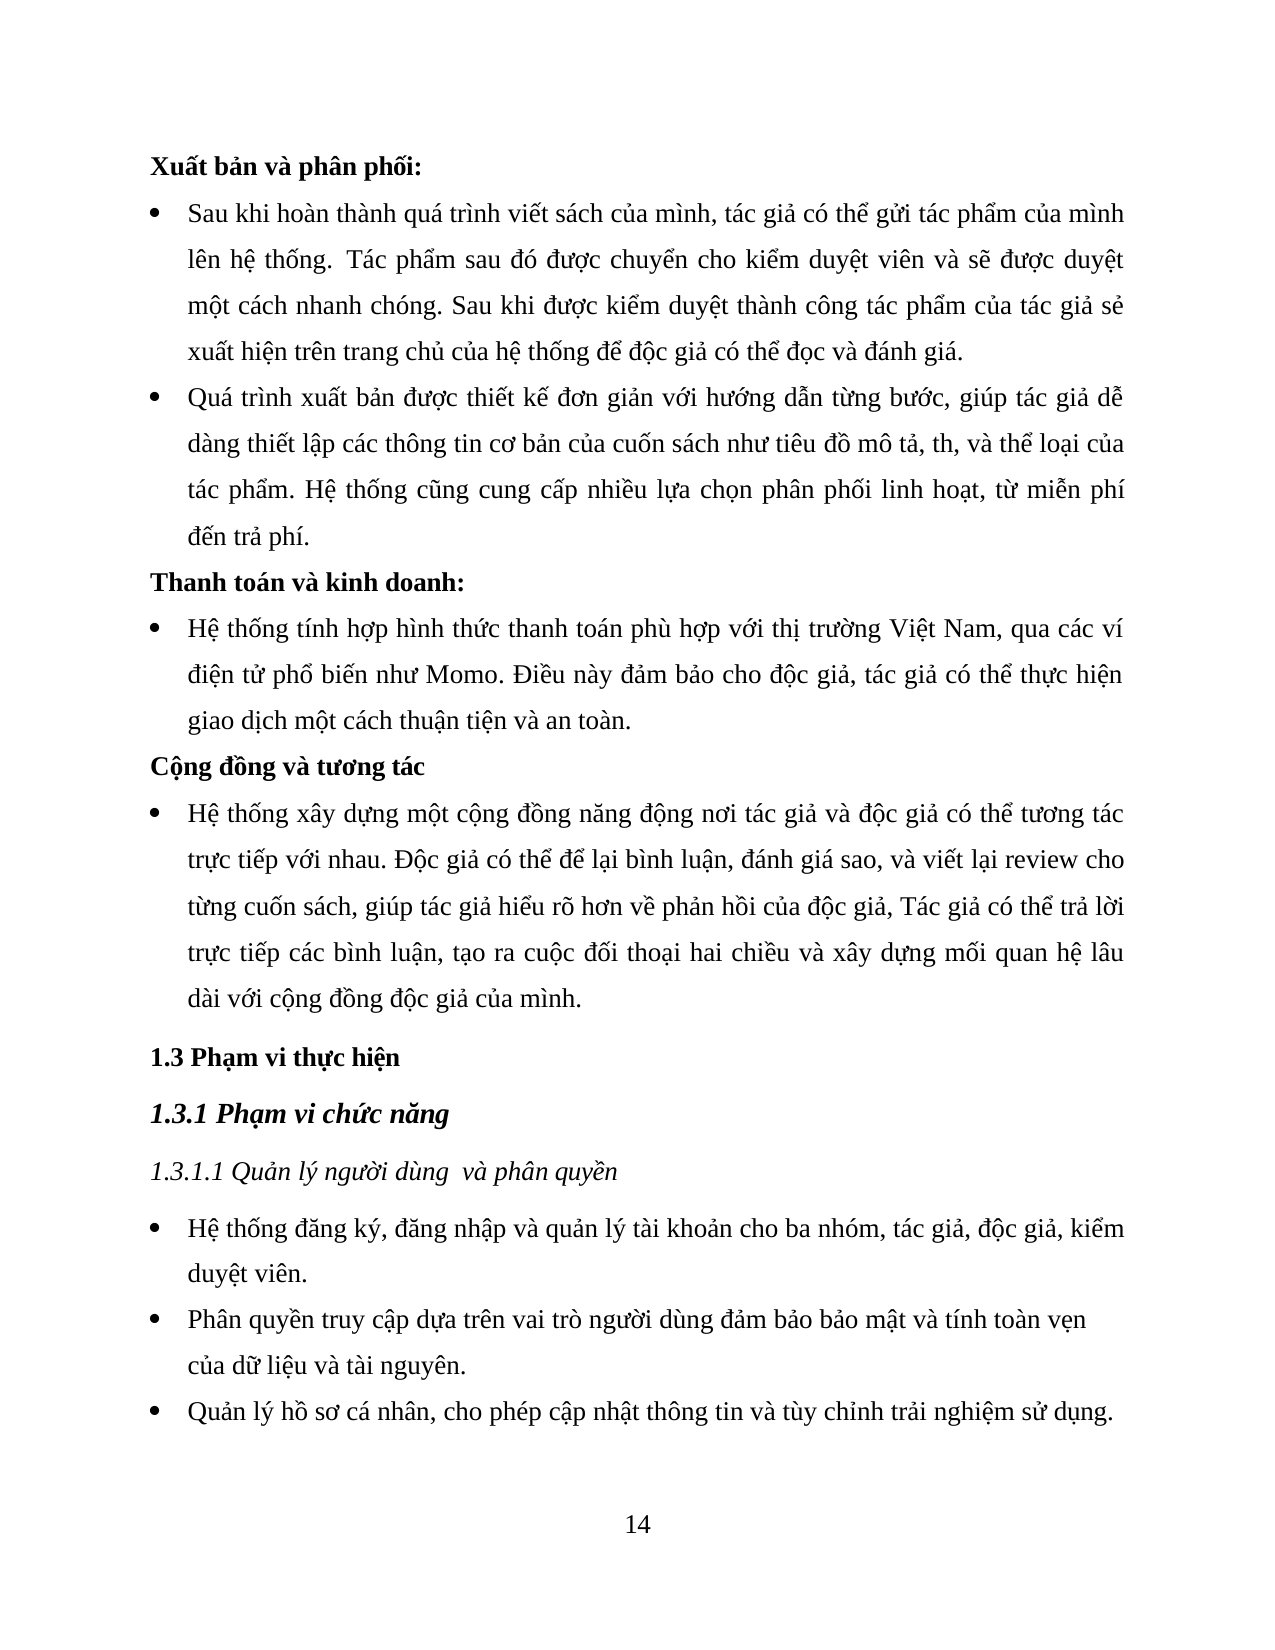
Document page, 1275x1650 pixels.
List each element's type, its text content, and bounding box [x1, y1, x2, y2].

subtitle Thanh toán và kinh doanh: [150, 566, 1237, 597]
subtitle Phạm vi thực hiện [150, 1041, 1237, 1072]
subtitle Cộng đồng và tương tác [150, 751, 1237, 782]
subtitle Xuất bản và phân phối: [150, 150, 1237, 181]
list Quá trình xuất bản được thiết kế đơn giản với hướng dẫn từng bước, giúp tác giả dễ dàng thiết lập các thông tin cơ bản của cuốn sách như tiêu đồ mô tả, th, và thể loại của tác phẩm. Hệ thống cũng cung cấp nhiều lựa chọn phân phối linh hoạt, từ miễn phí đến trả phí. [150, 381, 1125, 551]
list Phân quyền truy cập dựa trên vai trò người dùng đảm bảo bảo mật và tính toàn vẹn của dữ liệu và tài nguyên. [150, 1303, 1125, 1380]
list Hệ thống tính hợp hình thức thanh toán phù hợp với thị trường Việt Nam, qua các ví điện tử phổ biến như Momo. Điều này đảm bảo cho độc giả, tác giả có thể thực hiện giao dịch một cách thuận tiện và an toàn. [150, 613, 1125, 735]
subtitle Phạm vi chức năng [150, 1097, 1237, 1130]
list Sau khi hoàn thành quá trình viết sách của mình, tác giả có thể gửi tác phẩm của mình lên hệ thống. Tác phẩm sau đó được chuyển cho kiểm duyệt viên và sẽ được duyệt một cách nhanh chóng. Sau khi được kiểm duyệt thành công tác phẩm của tác giả sẻ xuất hiện trên trang chủ của hệ thống để độc giả có thể đọc và đánh giá. [150, 197, 1125, 366]
list Quản lý người dùng và phân quyền [150, 1155, 1237, 1186]
list Quản lý hồ sơ cá nhân, cho phép cập nhật thông tin và tùy chỉnh trải nghiệm sử dụng. [150, 1395, 1237, 1426]
list Hệ thống đăng ký, đăng nhập và quản lý tài khoản cho ba nhóm, tác giả, độc giả, kiểm duyệt viên. [150, 1212, 1124, 1288]
list Hệ thống xây dựng một cộng đồng năng động nơi tác giả và độc giả có thể tương tác trực tiếp với nhau. Độc giả có thể để lại bình luận, đánh giá sao, và viết lại review cho từng cuốn sách, giúp tác giả hiểu rõ hơn về phản hồi của độc giả, Tác giả có thể trả lời trực tiếp các bình luận, tạo ra cuộc đối thoại hai chiều và xây dựng mối quan hệ lâu dài với cộng đồng độc giả của mình. [150, 797, 1125, 1013]
